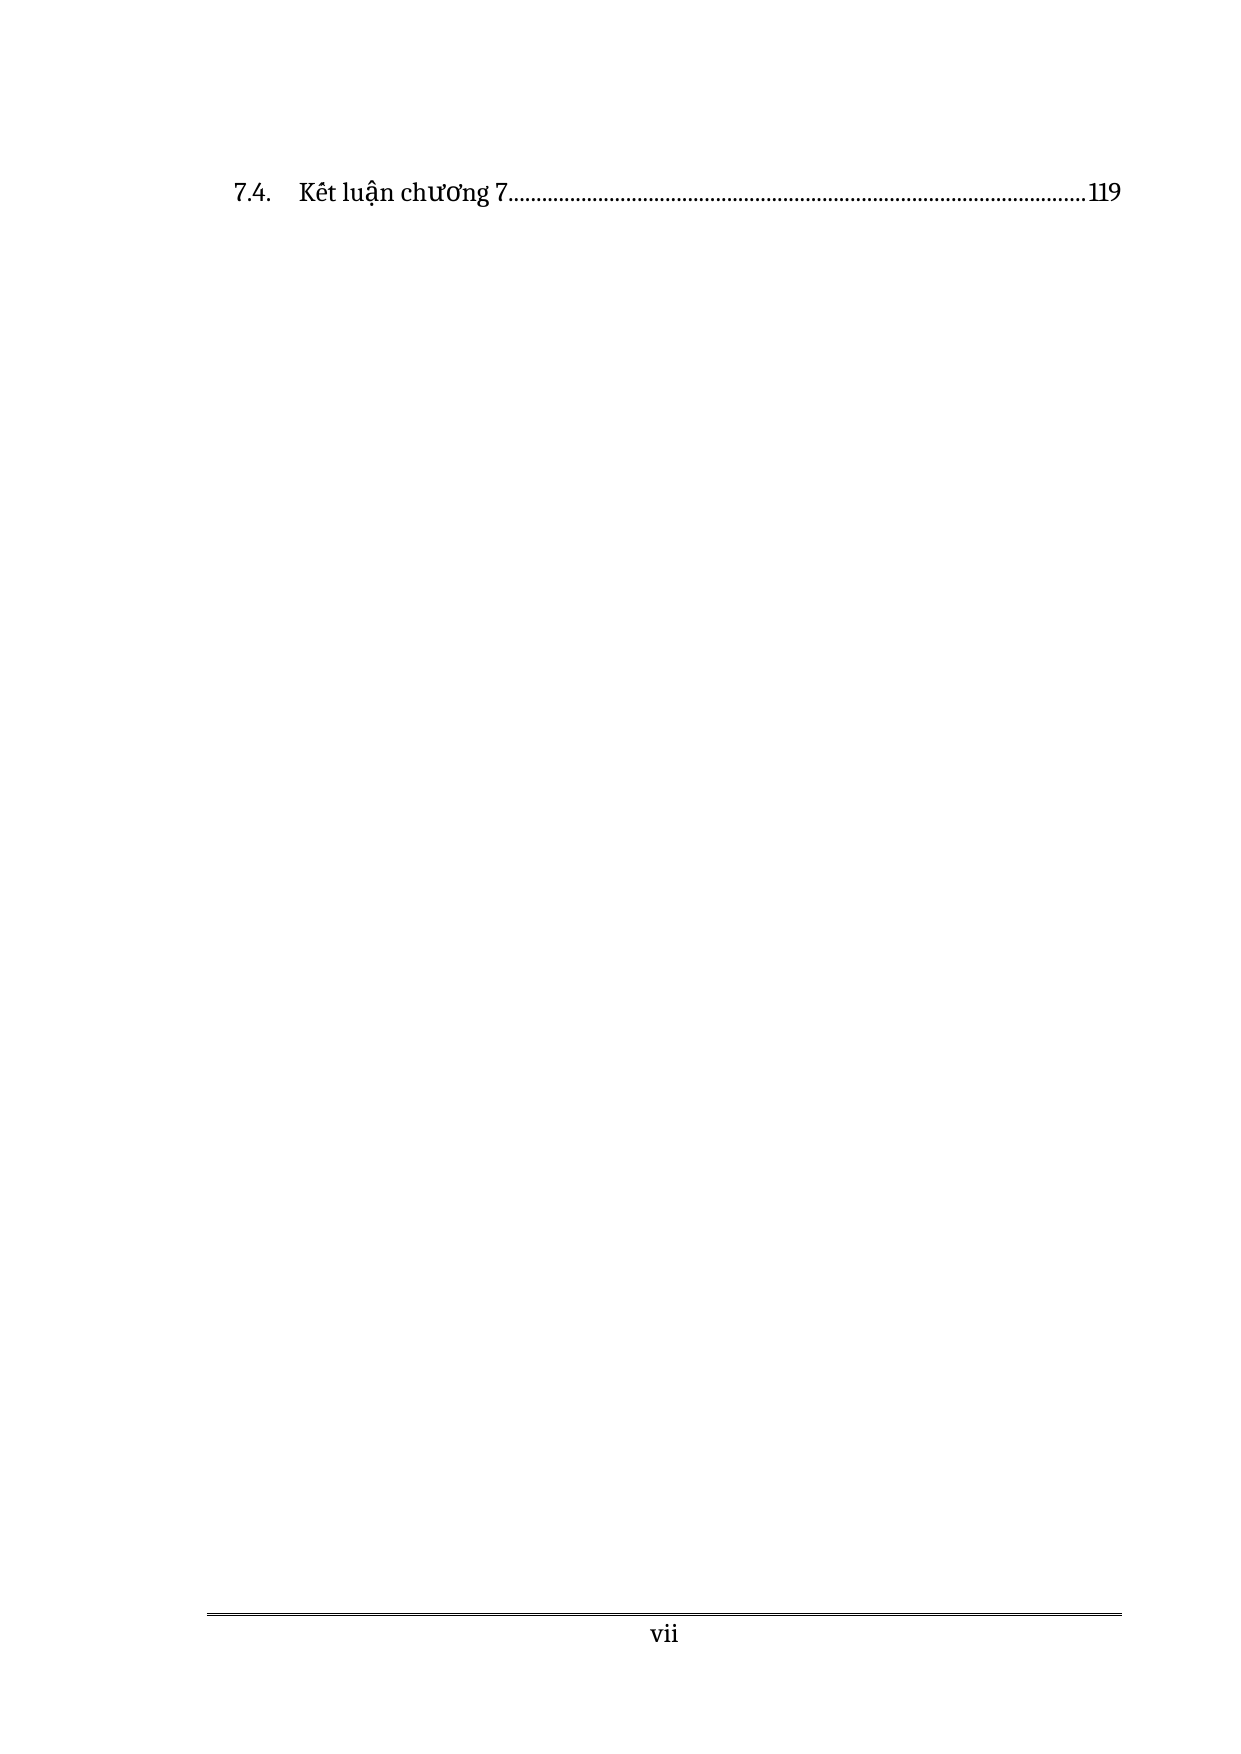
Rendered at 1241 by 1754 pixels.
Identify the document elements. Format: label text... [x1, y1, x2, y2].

text 7.4. Kết luận chương 7 119 [234, 177, 1122, 208]
